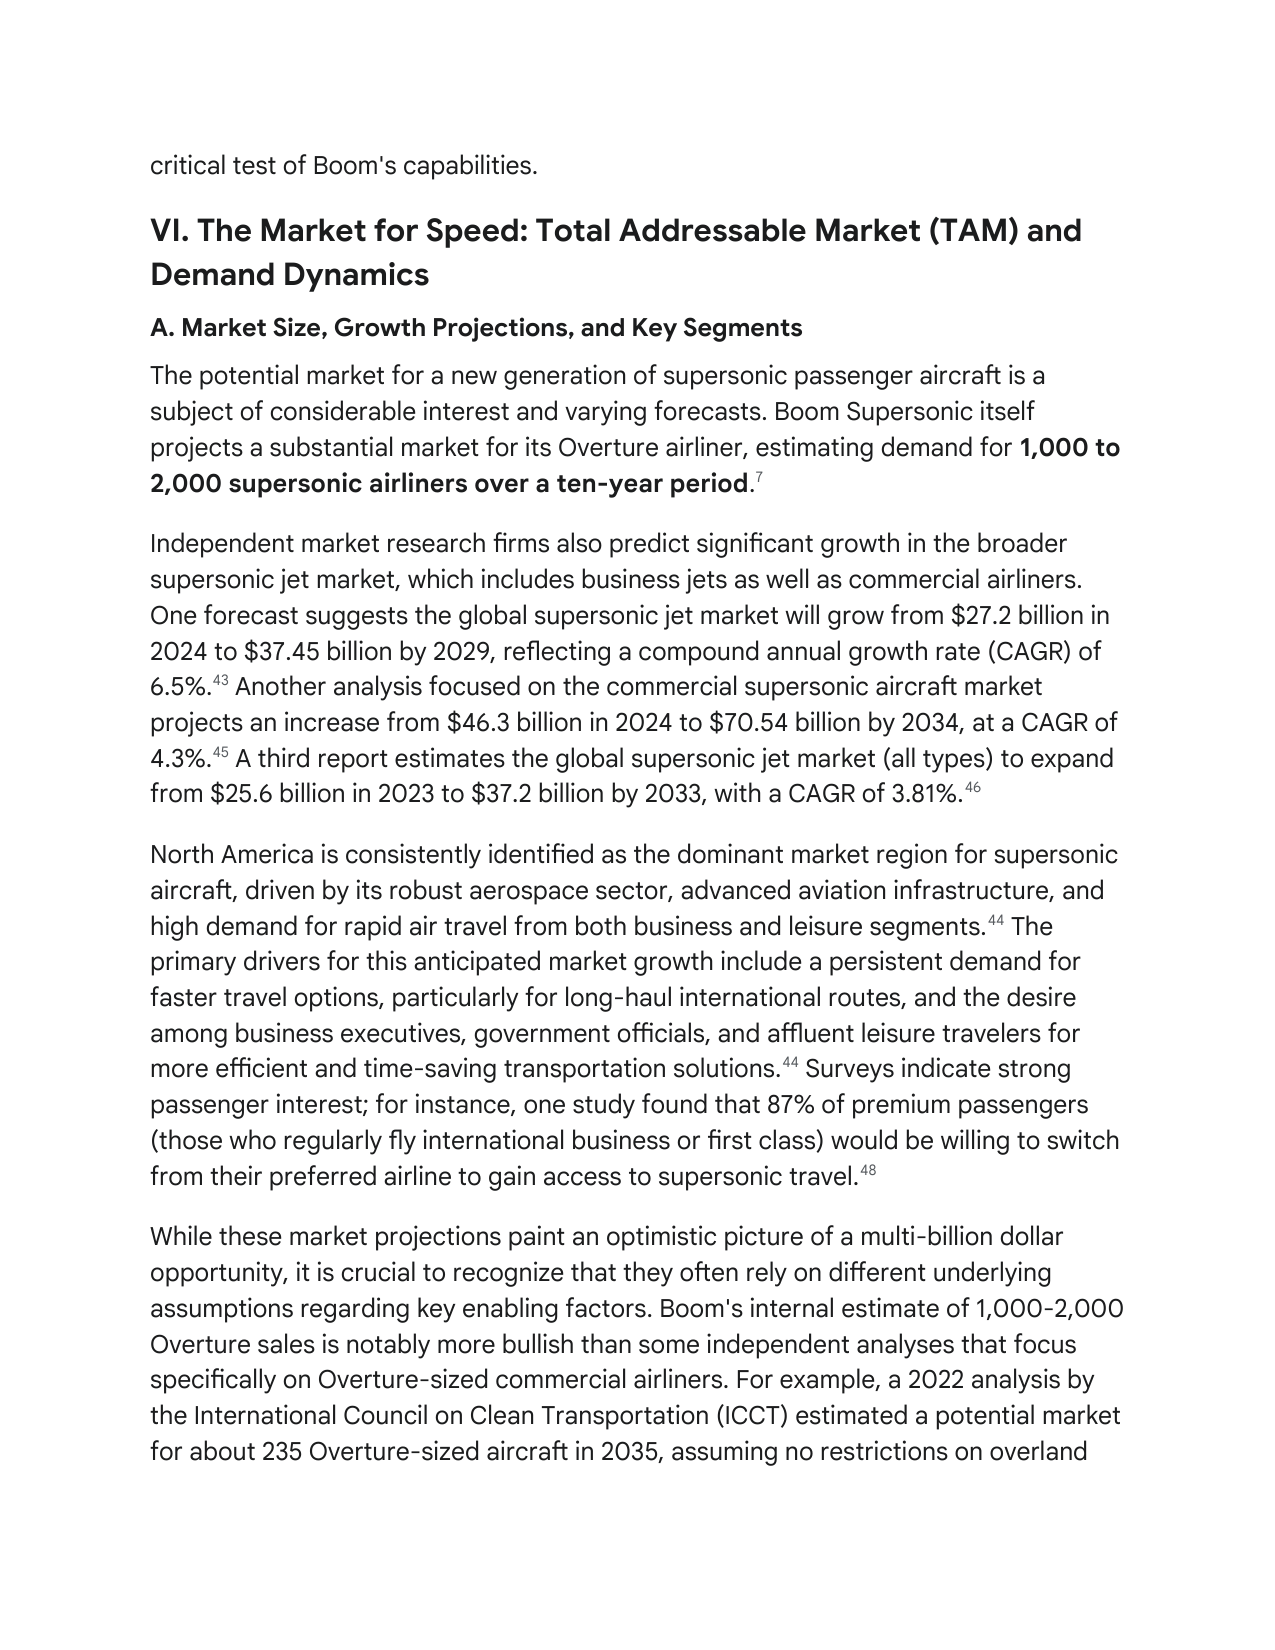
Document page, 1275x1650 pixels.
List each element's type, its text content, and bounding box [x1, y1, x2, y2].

text North America is consistently identified as the dominant market region for supersonic aircraft, driven by its robust aerospace sector, advanced aviation infrastructure, and high demand for rapid air travel from both business and leisure segments.44 The primary drivers for this anticipated market growth include a persistent demand for faster travel options, particularly for long-haul international routes, and the desire among business executives, government officials, and affluent leisure travelers for more efficient and time-saving transportation solutions.44 Surveys indicate strong passenger interest; for instance, one study found that 87% of premium passengers (those who regularly fly international business or first class) would be willing to switch from their preferred airline to gain access to supersonic travel.48 [150, 839, 1125, 1192]
subtitle A. Market Size, Growth Projections, and Key Segments [150, 312, 1125, 344]
text Independent market research firms also predict significant growth in the broader supersonic jet market, which includes business jets as well as commercial airliners. One forecast suggests the global supersonic jet market will grow from $27.2 billion in 2024 to $37.45 billion by 2029, reflecting a compound annual growth rate (CAGR) of 6.5%.43 Another analysis focused on the commercial supersonic aircraft market projects an increase from $46.3 billion in 2024 to $70.54 billion by 2034, at a CAGR of 4.3%.45 A third report estimates the global supersonic jet market (all types) to expand from $25.6 billion in 2023 to $37.2 billion by 2033, with a CAGR of 3.81%.46 [150, 528, 1125, 810]
subtitle VI. The Market for Speed: Total Addressable Market (TAM) and Demand Dynamics [150, 211, 1125, 294]
text The potential market for a new generation of supersonic passenger aircraft is a subject of considerable interest and varying forecasts. Boom Supersonic itself projects a substantial market for its Overture airliner, estimating demand for 1,000 to 2,000 supersonic airliners over a ten-year period.7 [150, 361, 1125, 499]
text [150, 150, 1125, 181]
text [150, 1222, 1125, 1467]
